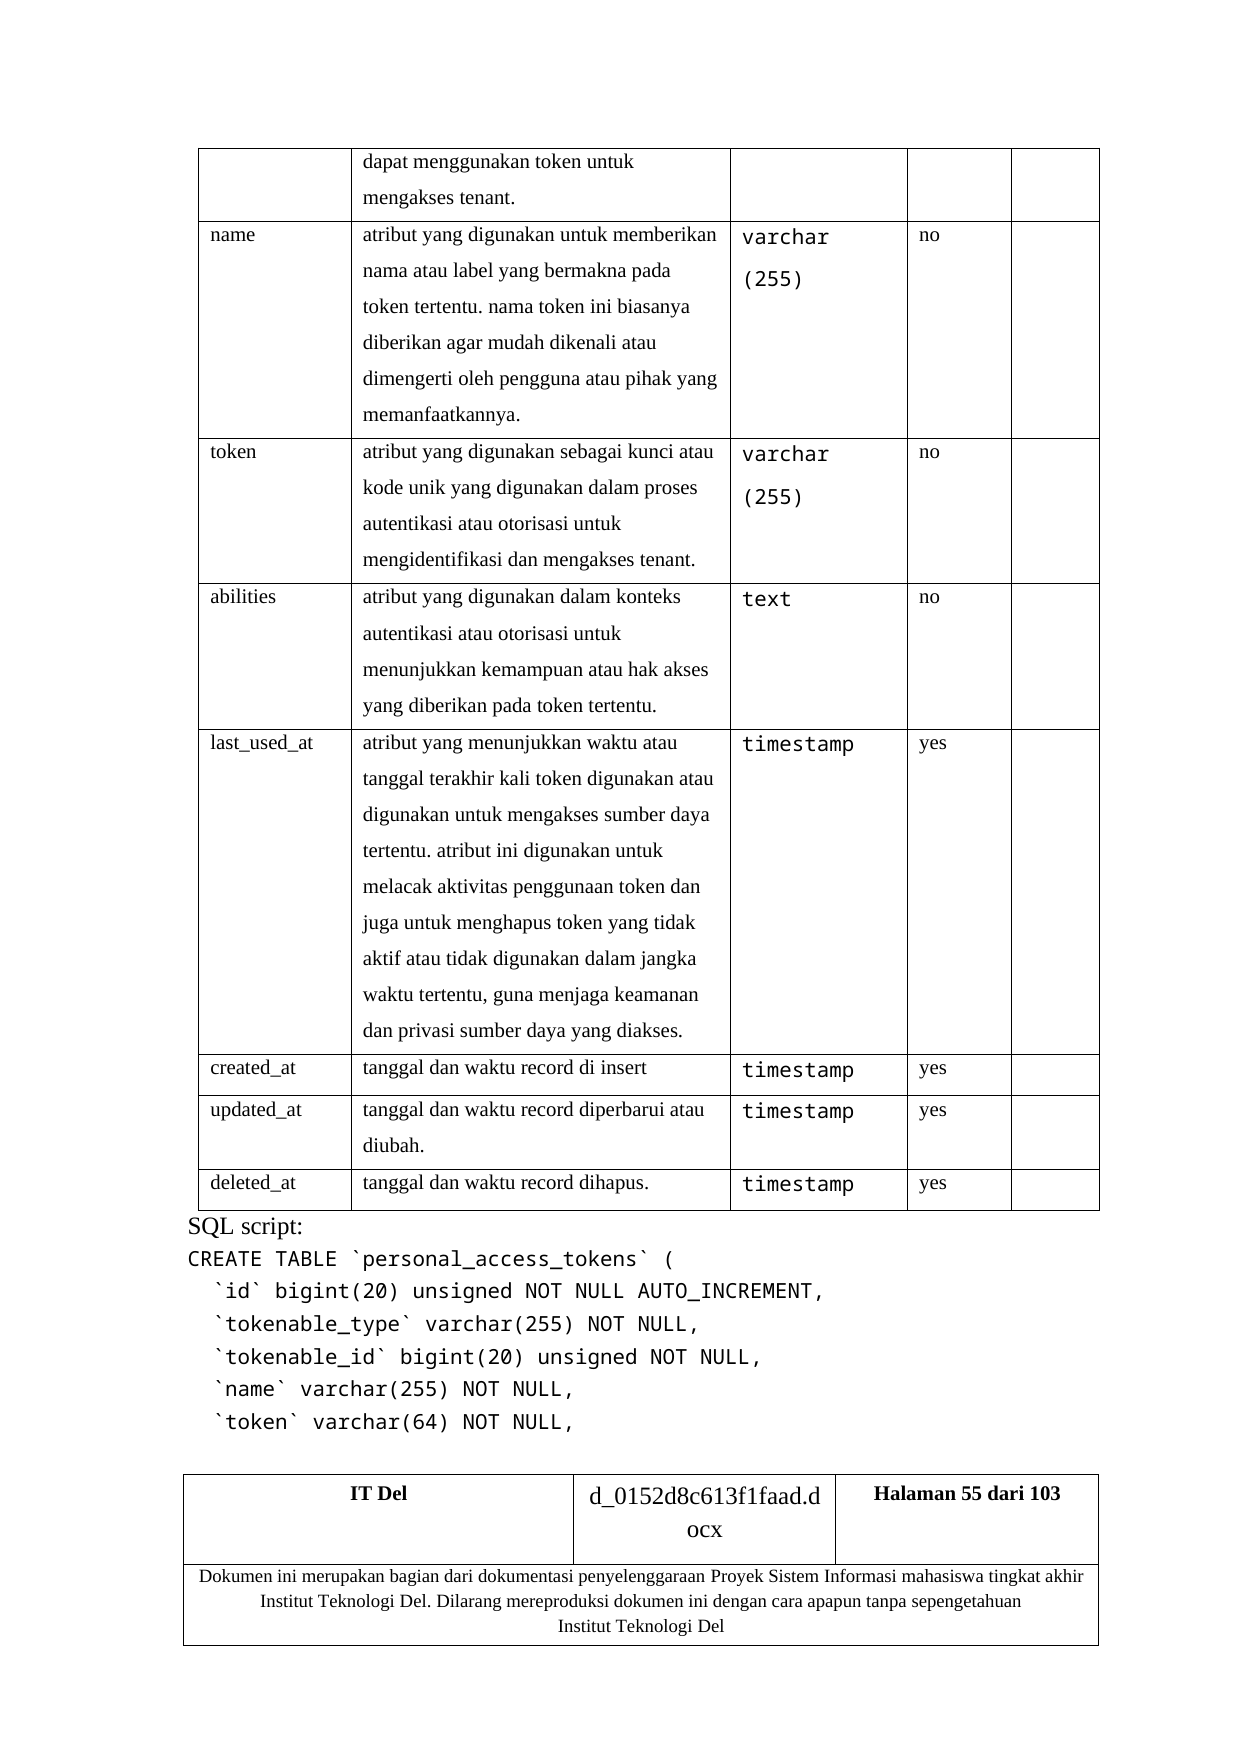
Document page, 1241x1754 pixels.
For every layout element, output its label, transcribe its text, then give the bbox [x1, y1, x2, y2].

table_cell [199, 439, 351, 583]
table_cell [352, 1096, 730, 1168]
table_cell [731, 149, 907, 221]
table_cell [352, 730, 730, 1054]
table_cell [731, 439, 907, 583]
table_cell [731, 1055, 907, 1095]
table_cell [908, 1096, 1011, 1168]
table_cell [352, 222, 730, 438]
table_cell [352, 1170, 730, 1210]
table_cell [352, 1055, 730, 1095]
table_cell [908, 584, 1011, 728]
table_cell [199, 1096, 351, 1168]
text `id` bigint(20) unsigned NOT NULL AUTO_INCREMENT, [187, 1277, 1092, 1305]
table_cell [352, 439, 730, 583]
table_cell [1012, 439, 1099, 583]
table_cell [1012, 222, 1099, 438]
text SQL script: [187, 1211, 1092, 1240]
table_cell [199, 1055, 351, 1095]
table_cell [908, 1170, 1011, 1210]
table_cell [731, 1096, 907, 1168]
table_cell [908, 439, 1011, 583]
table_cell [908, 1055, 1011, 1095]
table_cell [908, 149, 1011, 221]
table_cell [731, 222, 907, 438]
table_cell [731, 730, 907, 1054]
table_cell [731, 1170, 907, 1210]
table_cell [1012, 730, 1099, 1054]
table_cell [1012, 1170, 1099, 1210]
text `tokenable_id` bigint(20) unsigned NOT NULL, [187, 1342, 1092, 1370]
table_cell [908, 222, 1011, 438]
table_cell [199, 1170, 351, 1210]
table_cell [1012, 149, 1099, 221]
text CREATE TABLE `personal_access_tokens` ( [187, 1244, 1092, 1272]
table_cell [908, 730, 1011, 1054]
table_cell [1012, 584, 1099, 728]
text `token` varchar(64) NOT NULL, [187, 1407, 1092, 1436]
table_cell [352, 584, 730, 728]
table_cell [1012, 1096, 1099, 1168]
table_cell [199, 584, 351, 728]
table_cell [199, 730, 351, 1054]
text `tokenable_type` varchar(255) NOT NULL, [187, 1309, 1092, 1338]
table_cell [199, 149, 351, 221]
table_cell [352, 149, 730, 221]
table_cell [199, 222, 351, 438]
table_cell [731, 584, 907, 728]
text `name` varchar(255) NOT NULL, [187, 1374, 1092, 1403]
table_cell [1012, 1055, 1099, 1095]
